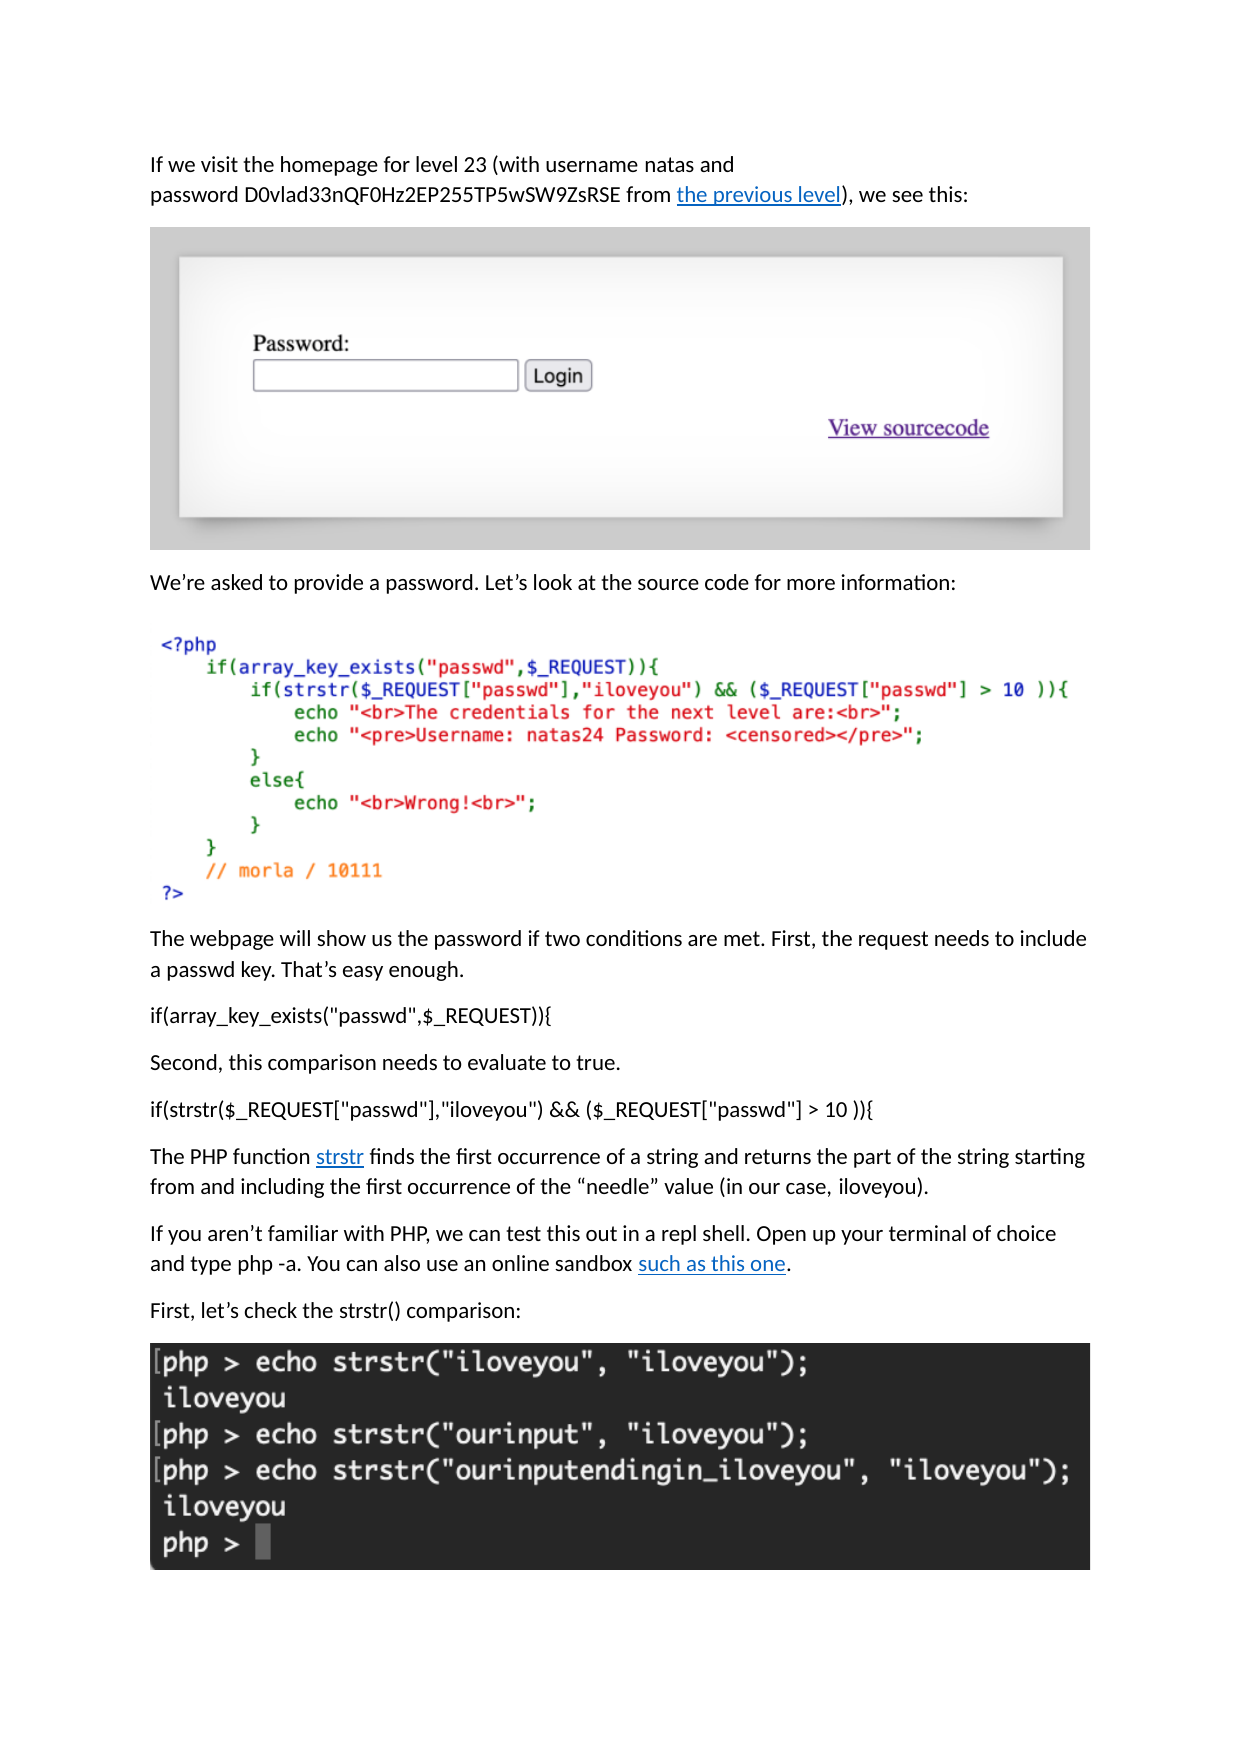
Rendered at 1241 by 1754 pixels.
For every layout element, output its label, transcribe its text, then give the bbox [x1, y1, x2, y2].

text First, let’s check the strstr() comparison: [150, 1296, 1090, 1324]
text if(array_key_exists("passwd",$_REQUEST)){ [150, 1002, 1090, 1029]
text We’re asked to provide a password. Let’s look at the source code for more information: [150, 568, 1090, 596]
picture [150, 1343, 1091, 1570]
text If you aren’t familiar with PHP, we can test this out in a repl shell. Open up your terminal of choice and type php -a. You can also use an online sandbox such as this one. [150, 1219, 1090, 1277]
text The webpage will show us the password if two conditions are met. First, the request needs to include a passwd key. That’s easy enough. [150, 924, 1090, 983]
text Second, this comparison needs to evaluate to true. [150, 1048, 1090, 1076]
picture [150, 227, 1091, 550]
text The PHP function strstr finds the first occurrence of a string and returns the part of the string starting from and including the first occurrence of the “needle” value (in our case, iloveyou). [150, 1142, 1090, 1200]
text if(strstr($_REQUEST["passwd"],"iloveyou") && ($_REQUEST["passwd"] > 10 )){ [150, 1095, 1090, 1123]
text If we visit the homepage for level 23 (with username natas and password D0vlad33nQF0Hz2EP255TP5wSW9ZsRSE from the previous level), we see this: [150, 150, 1090, 208]
picture [150, 615, 1091, 906]
